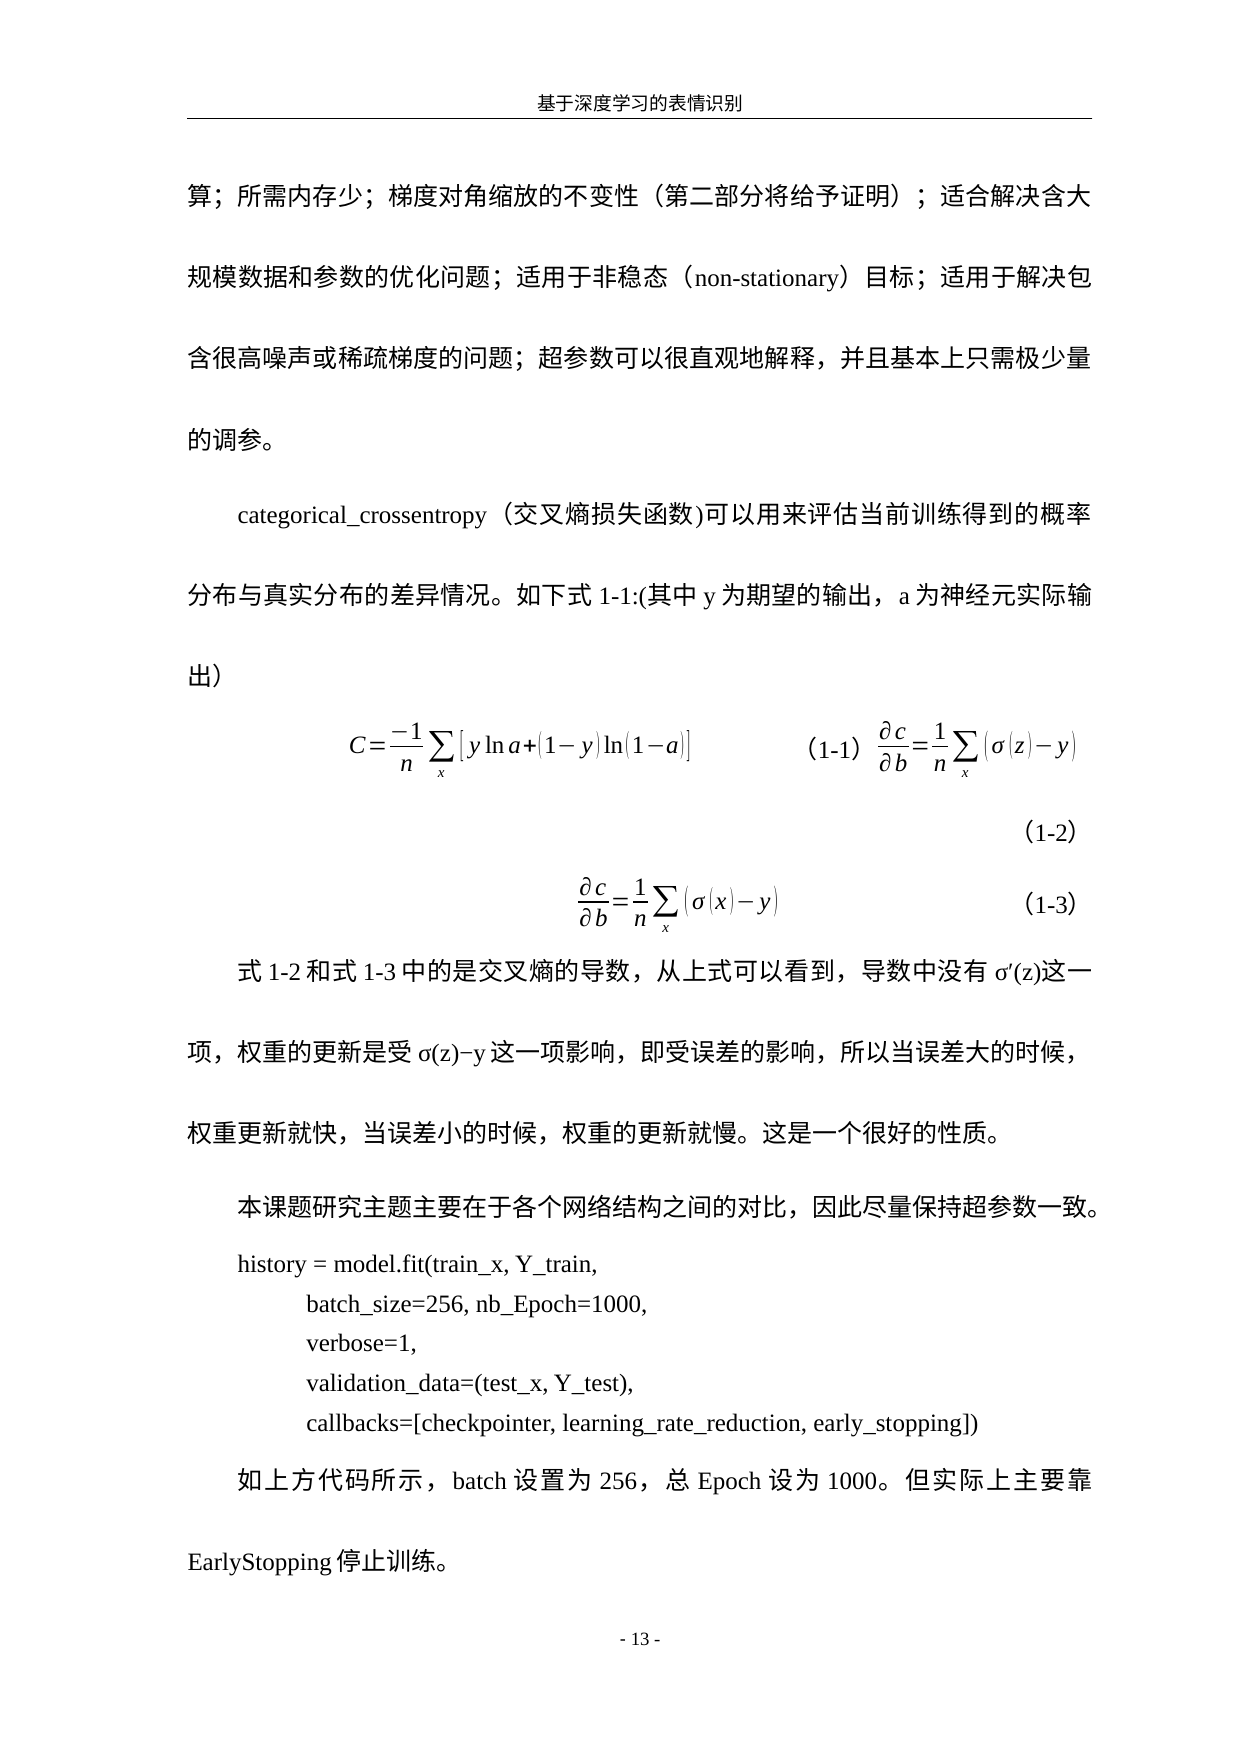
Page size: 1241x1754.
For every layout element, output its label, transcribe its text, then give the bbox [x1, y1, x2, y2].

text 本课题研究主题主要在于各个网络结构之间的对比，因此尽量保持超参数一致。 [187, 1173, 1092, 1238]
text categorical_crossentropy（交叉熵损失函数)可以用来评估当前训练得到的概率分布与真实分布的差异情况。如下式1-1:(其中y为期望的输出，a为神经元实际输出） [187, 480, 1092, 707]
text verbose=1, [187, 1327, 1092, 1359]
text callbacks=[checkpointer, learning_rate_reduction, early_stopping]) [187, 1406, 1092, 1438]
text （1-1） （1-2） [187, 716, 1092, 863]
text validation_data=(test_x, Y_test), [187, 1366, 1092, 1399]
text batch_size=256, nb_Epoch=1000, [187, 1287, 1092, 1319]
text 如上方代码所示，batch设置为256，总Epoch设为1000。但实际上主要靠EarlyStopping停止训练。 [187, 1446, 1092, 1592]
text 式1-2和式1-3中的是交叉熵的导数，从上式可以看到，导数中没有σ′(z)这一项，权重的更新是受σ(z)−y这一项影响，即受误差的影响，所以当误差大的时候，权重更新就快，当误差小的时候，权重的更新就慢。这是一个很好的性质。 [187, 937, 1092, 1164]
text history = model.fit(train_x, Y_train, [187, 1247, 1092, 1280]
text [187, 162, 1092, 471]
text （1-3） [187, 872, 1092, 937]
